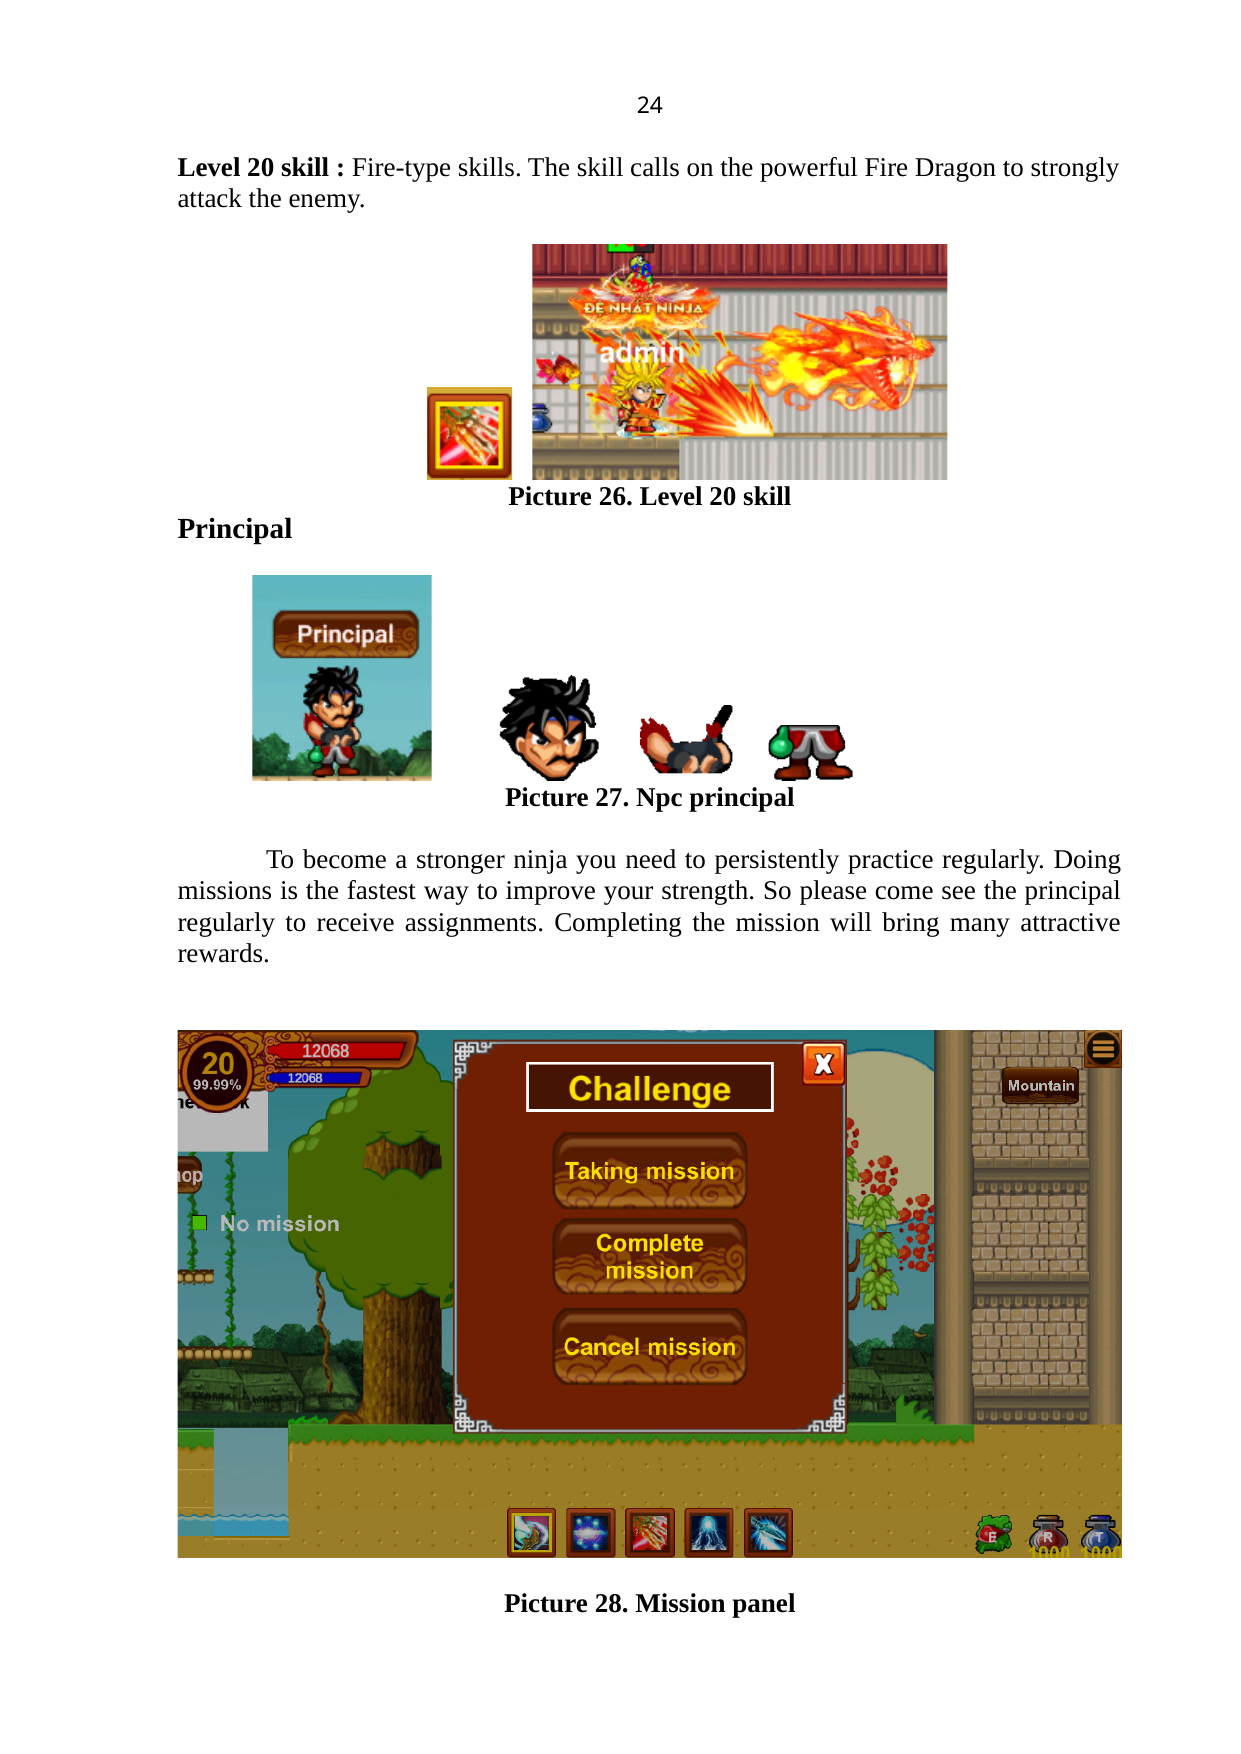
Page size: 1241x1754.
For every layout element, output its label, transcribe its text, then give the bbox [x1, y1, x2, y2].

picture [532, 244, 948, 480]
list To become a stronger ninja you need to persistently practice regularly. Doing missions is the fastest way to improve your strength. So please come see the principal regularly to receive assignments. Completing the mission will bring many attractive rewards. [177, 843, 1122, 968]
picture [640, 705, 735, 781]
picture [768, 725, 854, 781]
text Picture 26. Level 20 skill [177, 480, 1122, 511]
list Principal [177, 511, 1122, 544]
picture [427, 387, 513, 480]
picture [177, 1030, 1122, 1558]
list Level 20 skill : Fire-type skills. The skill calls on the powerful Fire Dragon to strongly attack the enemy. [177, 151, 1122, 213]
text Picture 27. Npc principal [177, 781, 1122, 812]
text Picture 28. Mission panel [177, 1587, 1122, 1618]
picture [499, 675, 600, 781]
picture [252, 575, 432, 781]
